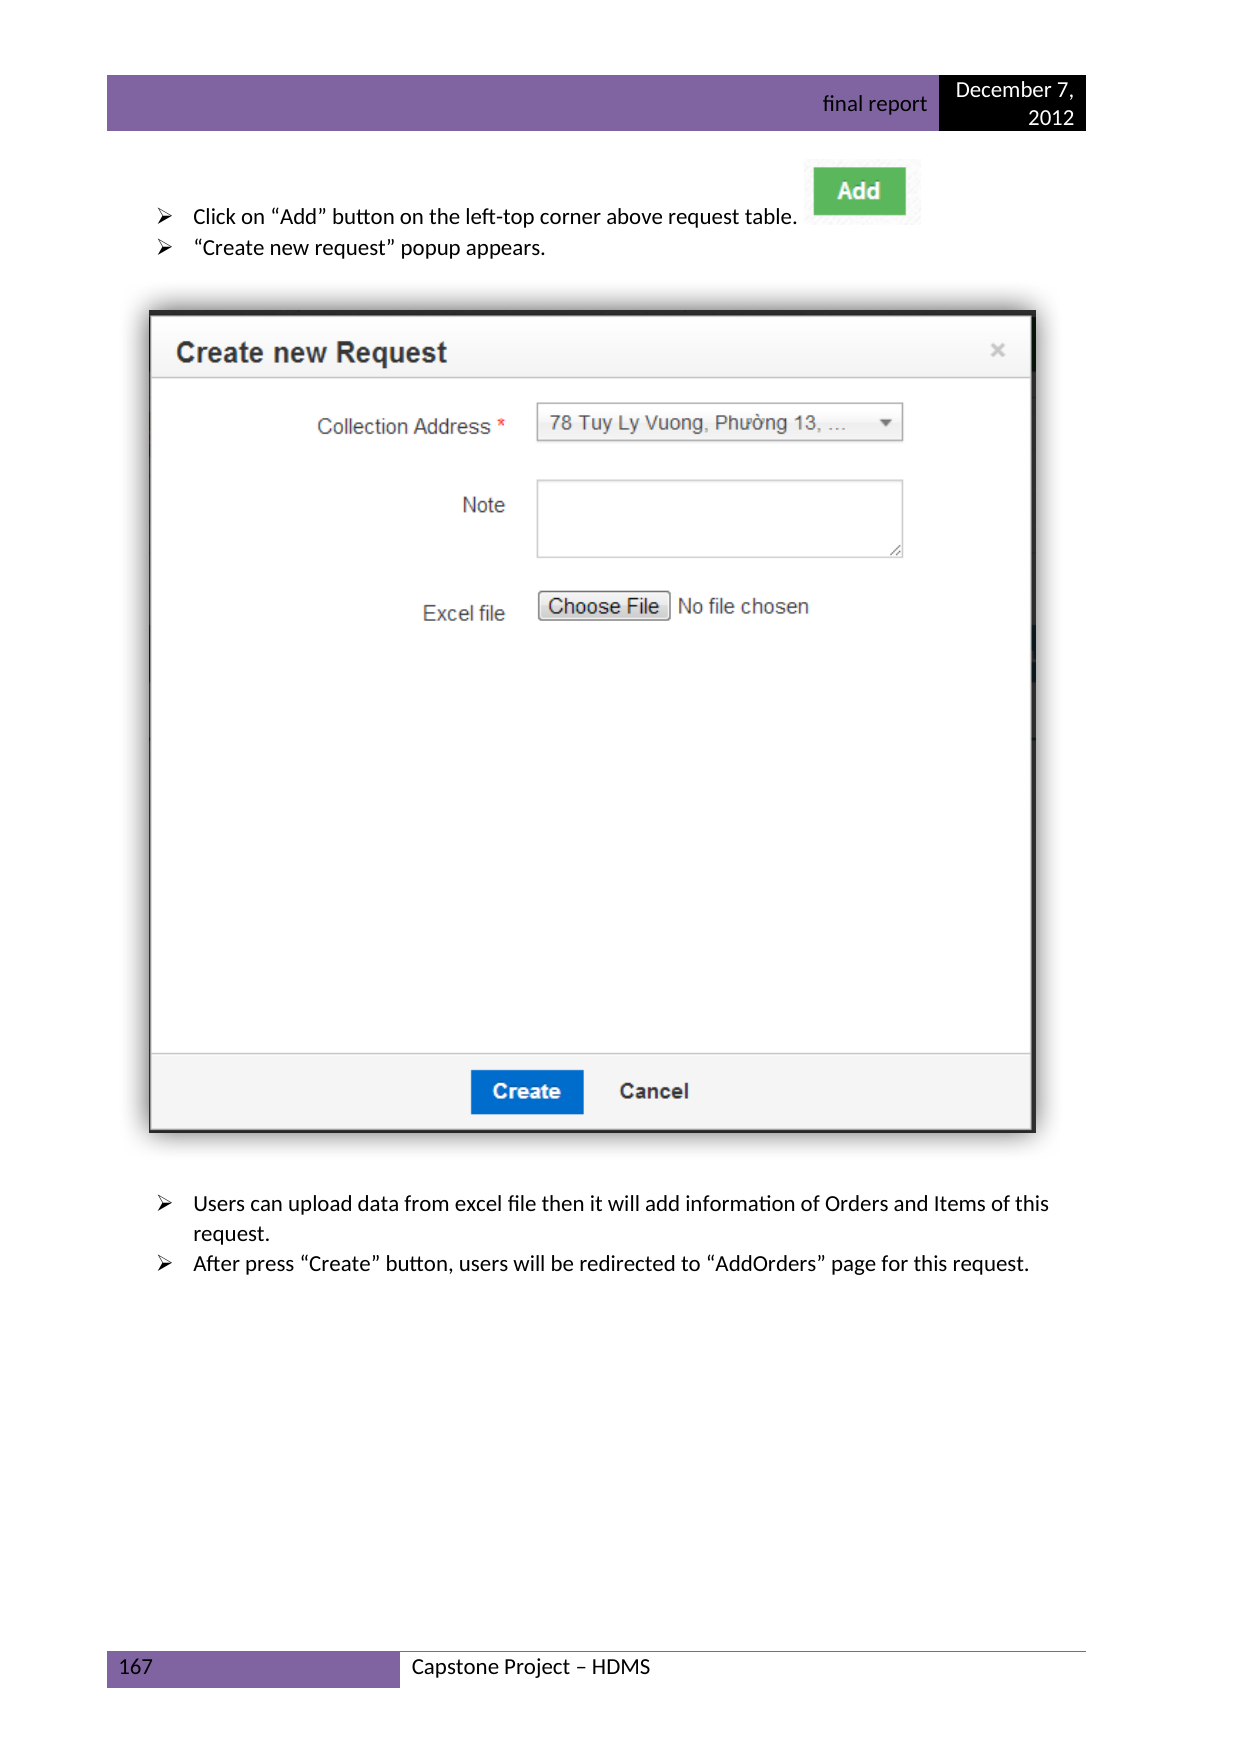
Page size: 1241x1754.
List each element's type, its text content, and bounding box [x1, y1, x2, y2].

list Users can upload data from excel file then it will add information of Orders and Items of this request. [156, 1189, 1097, 1247]
list After press “Create” button, users will be redirected to “AddOrders” page for this request. [156, 1249, 1097, 1277]
list “Create new request” popup appears. [156, 233, 1097, 261]
picture [803, 159, 922, 225]
list Click on “Add” button on the left-top corner above request table. [156, 159, 1097, 230]
picture [149, 310, 1036, 1133]
